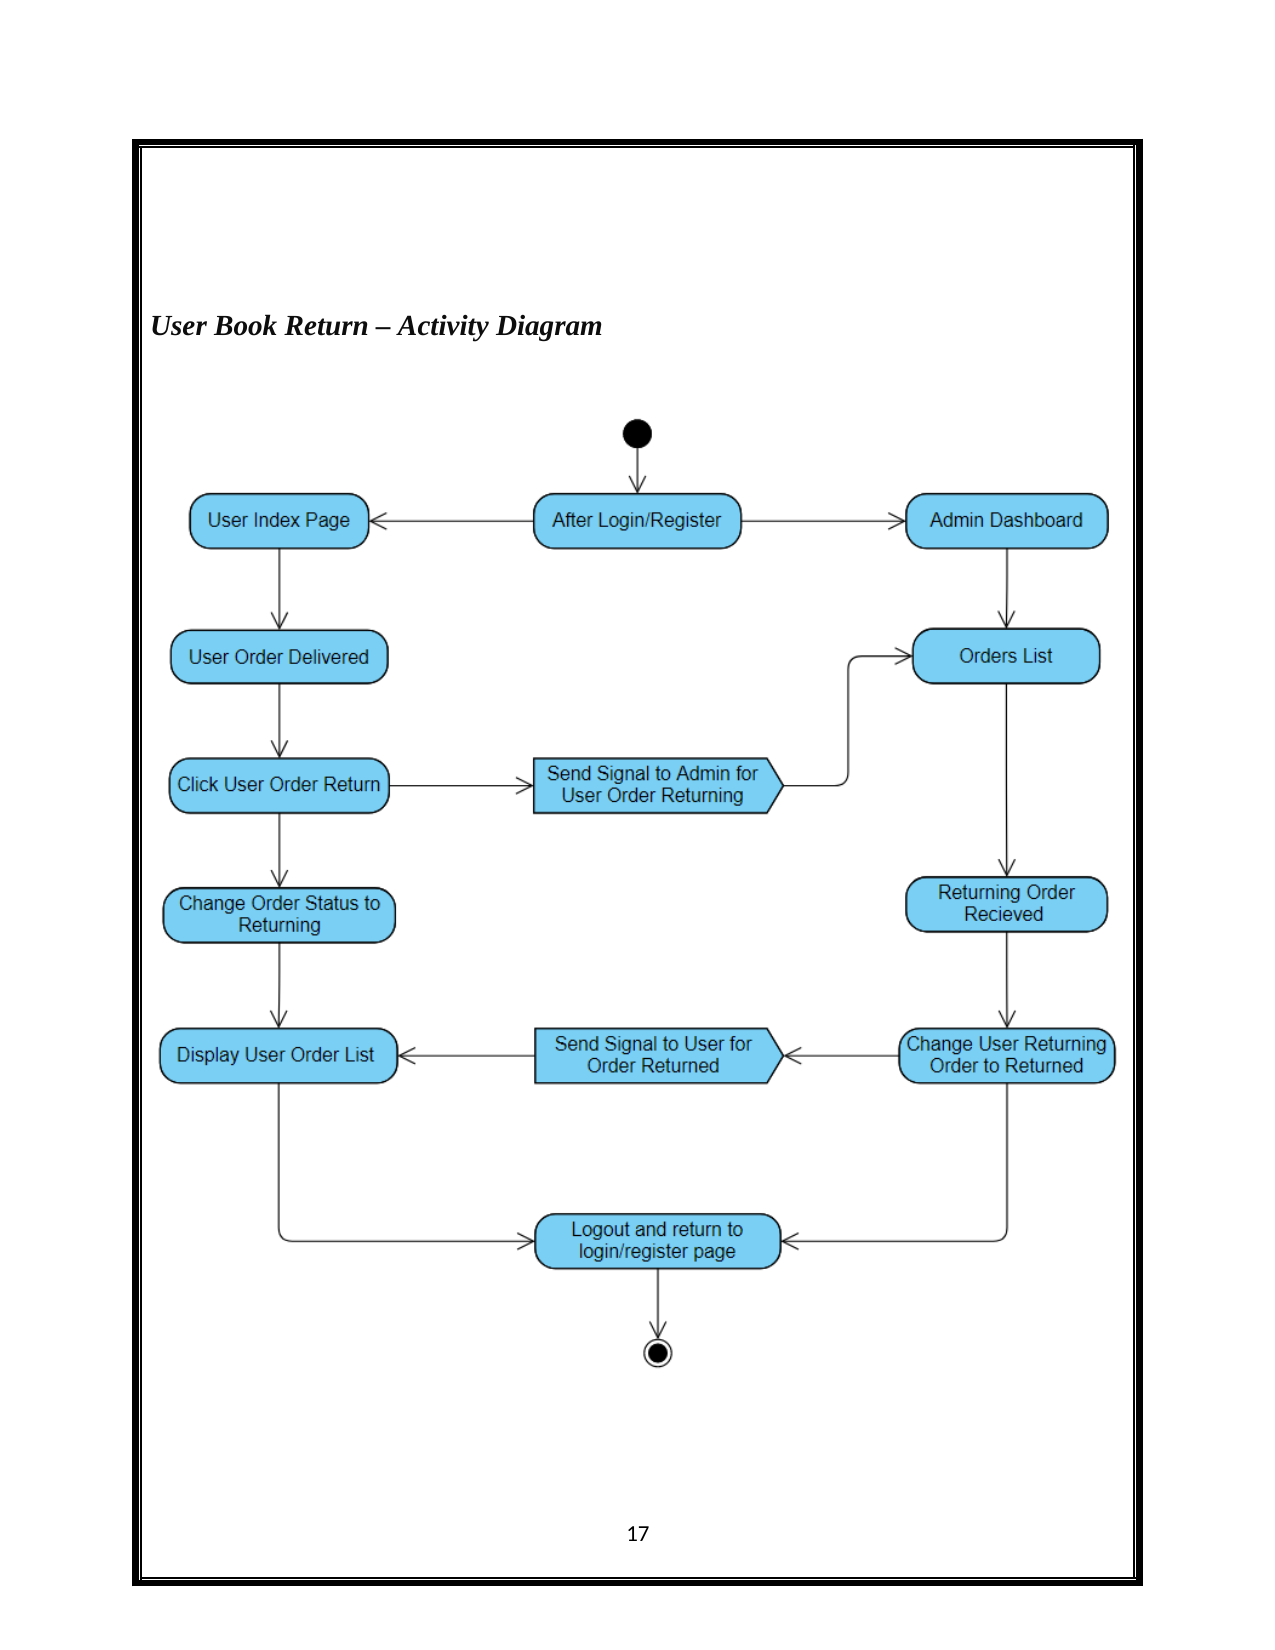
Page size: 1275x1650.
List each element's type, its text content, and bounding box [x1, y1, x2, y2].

picture [150, 414, 1125, 1372]
text User Book Return – Activity Diagram [150, 308, 1125, 342]
